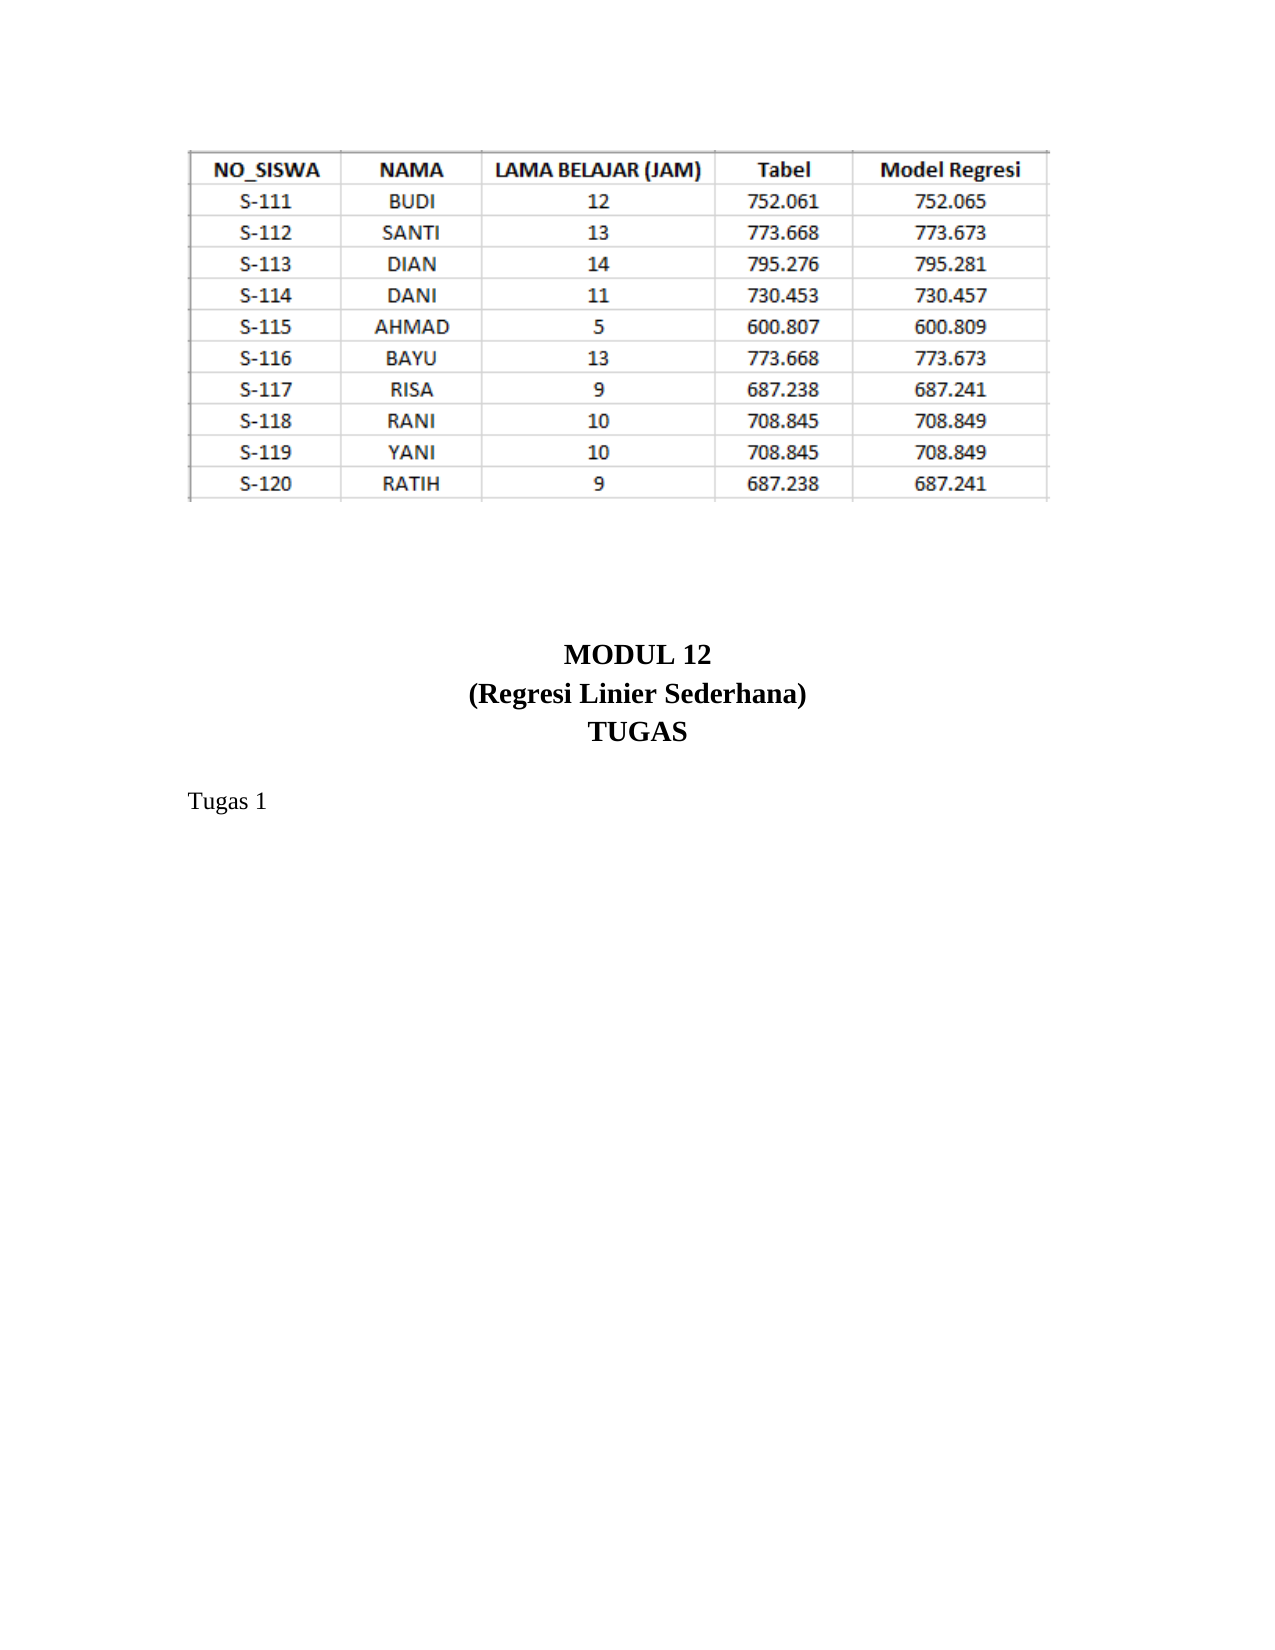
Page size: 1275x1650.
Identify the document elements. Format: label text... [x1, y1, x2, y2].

picture [187, 150, 1050, 502]
text Tugas 1 [187, 786, 1087, 815]
text MODUL 12 [187, 637, 1087, 671]
text TUGAS [187, 714, 1087, 748]
text (Regresi Linier Sederhana) [187, 676, 1087, 709]
